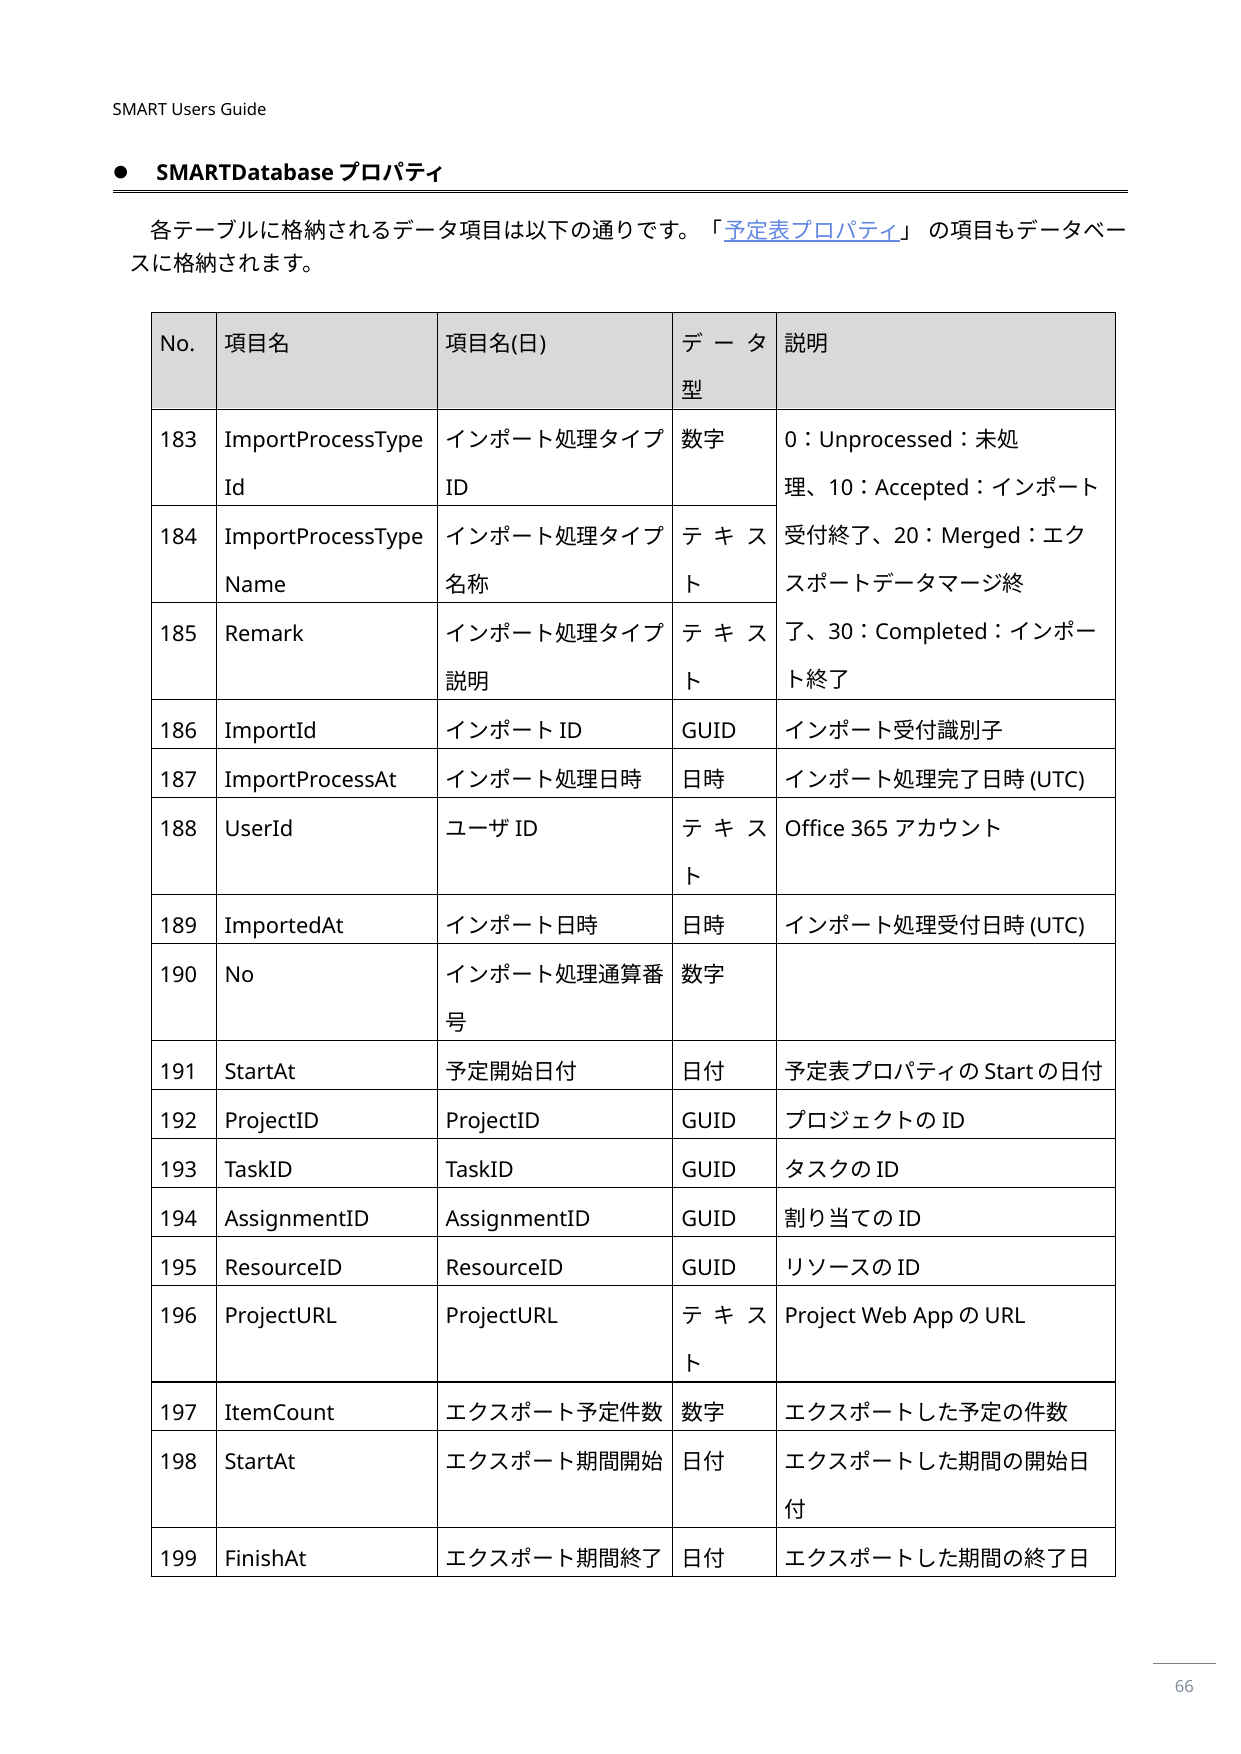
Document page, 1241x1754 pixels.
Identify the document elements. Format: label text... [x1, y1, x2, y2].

table_cell [152, 603, 216, 699]
table_cell GUID [673, 1188, 776, 1236]
table_cell インポート処理通算番号 [438, 944, 672, 1040]
table_cell ProjectID [438, 1090, 672, 1138]
table_header データ型 [673, 313, 776, 408]
table_cell GUID [673, 1139, 776, 1187]
table_cell StartAt [217, 1041, 437, 1089]
table_header 項目名(日) [438, 313, 672, 408]
table_cell インポート受付識別子 [777, 700, 1115, 748]
subtitle SMARTDatabaseプロパティ [112, 150, 1128, 193]
table_cell [152, 700, 216, 748]
table_cell [152, 895, 216, 943]
table_cell [152, 1041, 216, 1089]
table_cell インポート処理タイプ説明 [438, 603, 672, 699]
table_header No. [152, 313, 216, 408]
table_cell AssignmentID [217, 1188, 437, 1236]
table_cell 0：Unprocessed：未処理、10：Accepted：インポート受付終了、20：Merged：エクスポートデータマージ終了、30：Completed：インポート終了 [777, 410, 1115, 699]
table_cell TaskID [438, 1139, 672, 1187]
table_cell テキスト [673, 506, 776, 602]
table_cell テキスト [673, 1286, 776, 1381]
table_cell エクスポート予定件数 [438, 1383, 672, 1430]
table_cell 予定表プロパティのStartの日付 [777, 1041, 1115, 1089]
table_cell 日付 [673, 1041, 776, 1089]
table_cell FinishAt [217, 1528, 437, 1576]
table_cell 数字 [673, 410, 776, 505]
table_cell 日付 [673, 1431, 776, 1527]
table_cell インポートID [438, 700, 672, 748]
table_cell タスクのID [777, 1139, 1115, 1187]
table_cell [152, 1237, 216, 1284]
table_cell ImportedAt [217, 895, 437, 943]
table_cell インポート日時 [438, 895, 672, 943]
table_cell Project Web AppのURL [777, 1286, 1115, 1381]
table_cell Office 365 アカウント [777, 798, 1115, 894]
table_cell 日時 [673, 895, 776, 943]
table_cell [152, 1528, 216, 1576]
table_cell 日付 [673, 1528, 776, 1576]
table_cell [152, 1090, 216, 1138]
table_cell 数字 [673, 1383, 776, 1430]
table_cell ImportProcessTypeId [217, 410, 437, 505]
table_cell テキスト [673, 603, 776, 699]
table_cell GUID [673, 1237, 776, 1284]
table_cell ユーザID [438, 798, 672, 894]
table_cell インポート処理日時 [438, 749, 672, 797]
table_cell StartAt [217, 1431, 437, 1527]
table_cell [152, 506, 216, 602]
table_cell AssignmentID [438, 1188, 672, 1236]
table_cell ImportProcessTypeName [217, 506, 437, 602]
table_cell エクスポートした期間の開始日付 [777, 1431, 1115, 1527]
table_cell ResourceID [438, 1237, 672, 1284]
table_cell リソースのID [777, 1237, 1115, 1284]
table_cell ImportProcessAt [217, 749, 437, 797]
table_cell エクスポートした予定の件数 [777, 1383, 1115, 1430]
table_cell UserId [217, 798, 437, 894]
table_cell ImportId [217, 700, 437, 748]
table_cell テキスト [673, 798, 776, 894]
table_cell [152, 1383, 216, 1430]
table_cell [152, 944, 216, 1040]
table_cell プロジェクトのID [777, 1090, 1115, 1138]
table_cell [152, 749, 216, 797]
table_cell インポート処理受付日時 (UTC) [777, 895, 1115, 943]
table_cell ResourceID [217, 1237, 437, 1284]
table_cell Remark [217, 603, 437, 699]
table_cell GUID [673, 1090, 776, 1138]
table_cell 割り当てのID [777, 1188, 1115, 1236]
table_cell [152, 410, 216, 505]
table_cell インポート処理タイプ名称 [438, 506, 672, 602]
table_cell ProjectURL [438, 1286, 672, 1381]
table_cell インポート処理完了日時 (UTC) [777, 749, 1115, 797]
table_cell ProjectURL [217, 1286, 437, 1381]
table_cell 日時 [673, 749, 776, 797]
table_cell [152, 1286, 216, 1381]
table_cell インポート処理タイプID [438, 410, 672, 505]
table_cell No [217, 944, 437, 1040]
table_cell GUID [673, 700, 776, 748]
table_cell [152, 1139, 216, 1187]
text 各テーブルに格納されるデータ項目は以下の通りです。「予定表プロパティ」 の項目もデータベースに格納されます。 [129, 212, 1128, 278]
table_cell [152, 1431, 216, 1527]
table_header 項目名 [217, 313, 437, 408]
table_cell 数字 [673, 944, 776, 1040]
table_cell エクスポートした期間の終了日付 [777, 1528, 1115, 1576]
table_cell [152, 1188, 216, 1236]
table_cell 予定開始日付 [438, 1041, 672, 1089]
table_cell エクスポート期間開始 [438, 1431, 672, 1527]
table_cell [152, 798, 216, 894]
table_cell TaskID [217, 1139, 437, 1187]
table_cell ItemCount [217, 1383, 437, 1430]
table_cell [777, 944, 1115, 1040]
table_cell エクスポート期間終了 [438, 1528, 672, 1576]
table_cell ProjectID [217, 1090, 437, 1138]
table_header 説明 [777, 313, 1115, 408]
